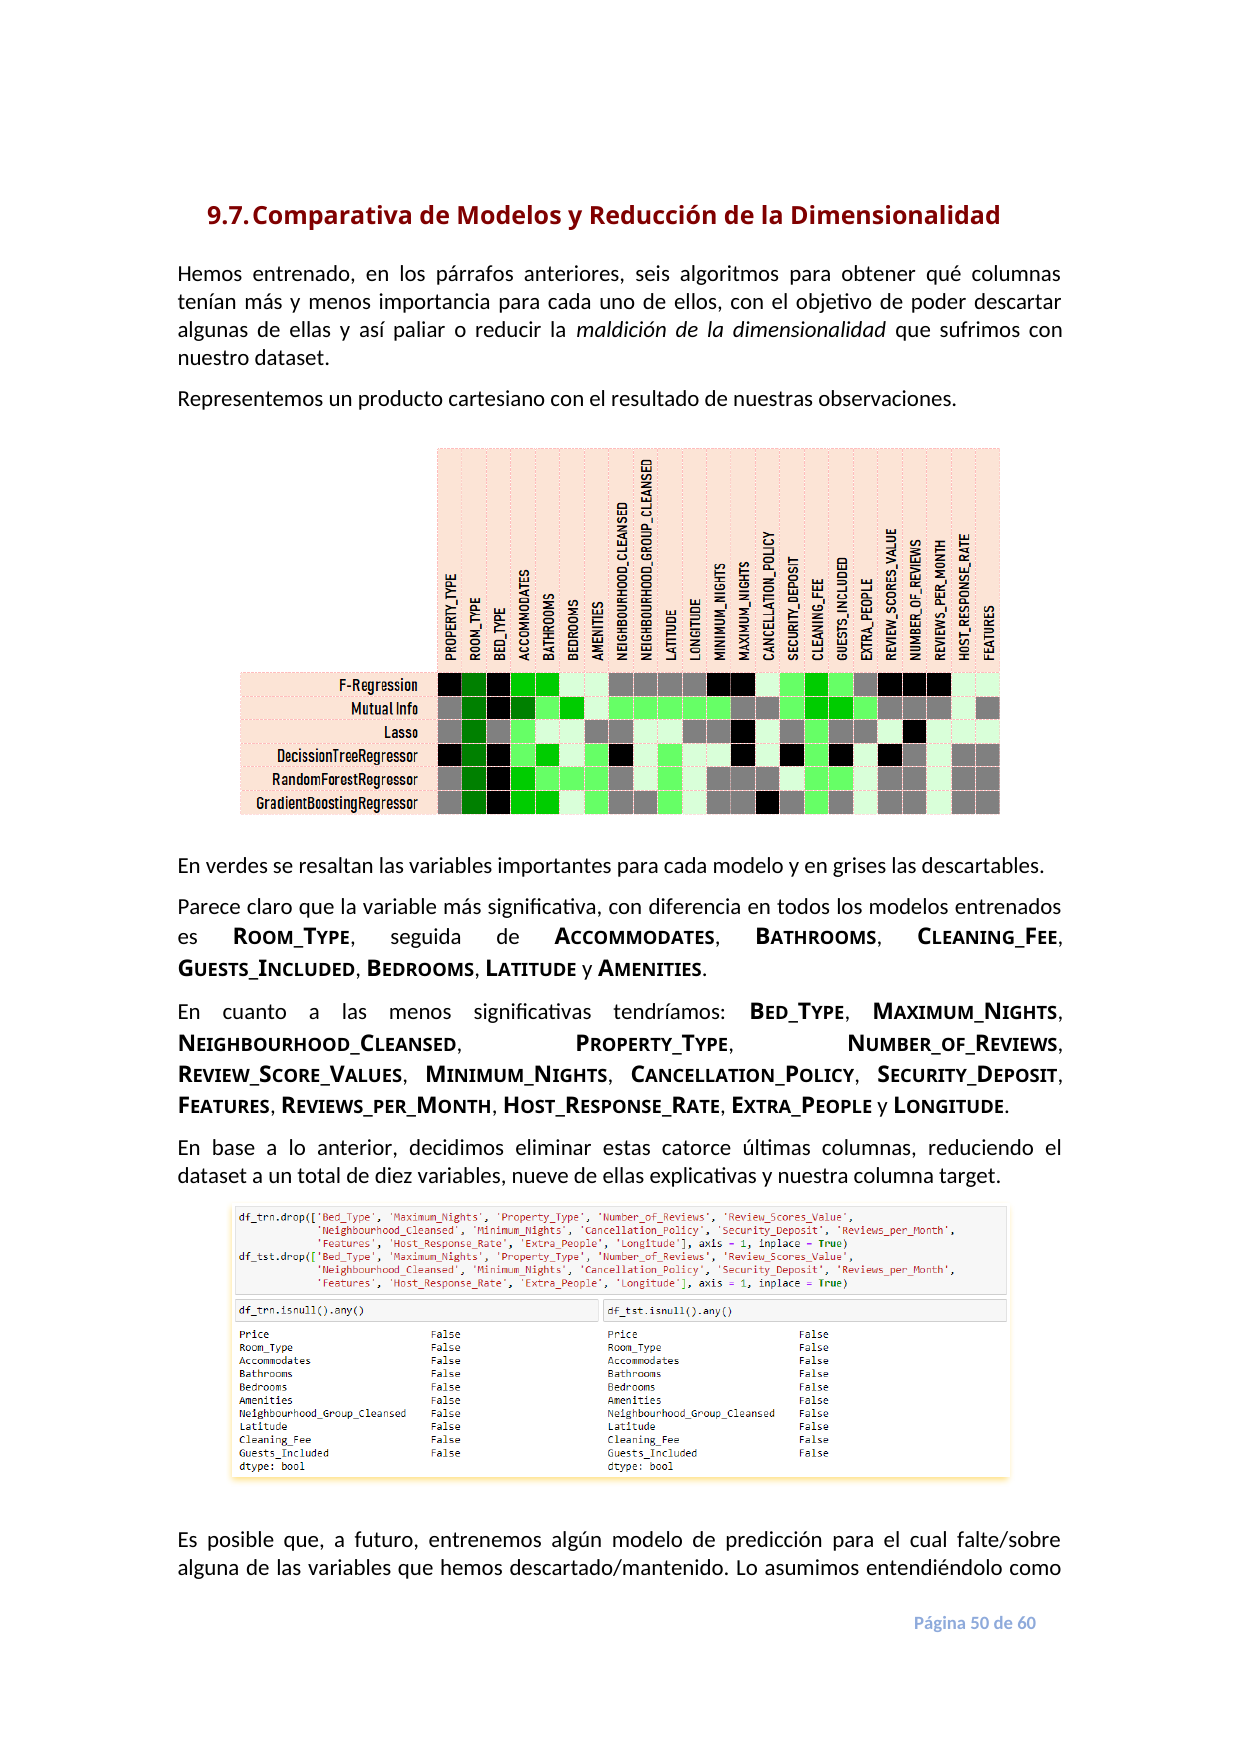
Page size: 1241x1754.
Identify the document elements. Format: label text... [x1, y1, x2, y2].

text En cuanto a las menos significativas tendríamos: Bed_Type, Maximum_Nights, Neighbourhood_Cleansed, Property_Type, Number_of_Reviews, Review_Score_Values, Minimum_Nights, Cancellation_Policy, Security_Deposit, Features, Reviews_per_Month, Host_Response_Rate, Extra_People y Longitude. [177, 995, 1063, 1120]
picture [240, 448, 1000, 815]
text Parece claro que la variable más significativa, con diferencia en todos los modelos entrenados es Room_Type, seguida de Accommodates, Bathrooms, Cleaning_Fee, Guests_Included, Bedrooms, Latitude y Amenities. [177, 892, 1063, 983]
text Representemos un producto cartesiano con el resultado de nuestras observaciones. [177, 384, 1063, 412]
subtitle Comparativa de Modelos y Reducción de la Dimensionalidad [207, 198, 1063, 232]
text En base a lo anterior, decidimos eliminar estas catorce últimas columnas, reduciendo el dataset a un total de diez variables, nueve de ellas explicativas y nuestra columna target. [177, 1133, 1063, 1189]
picture [232, 1203, 1010, 1477]
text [177, 1226, 1063, 1582]
text Hemos entrenado, en los párrafos anteriores, seis algoritmos para obtener qué columnas tenían más y menos importancia para cada uno de ellos, con el objetivo de poder descartar algunas de ellas y así paliar o reducir la maldición de la dimensionalidad que sufrimos con nuestro dataset. [177, 259, 1063, 371]
